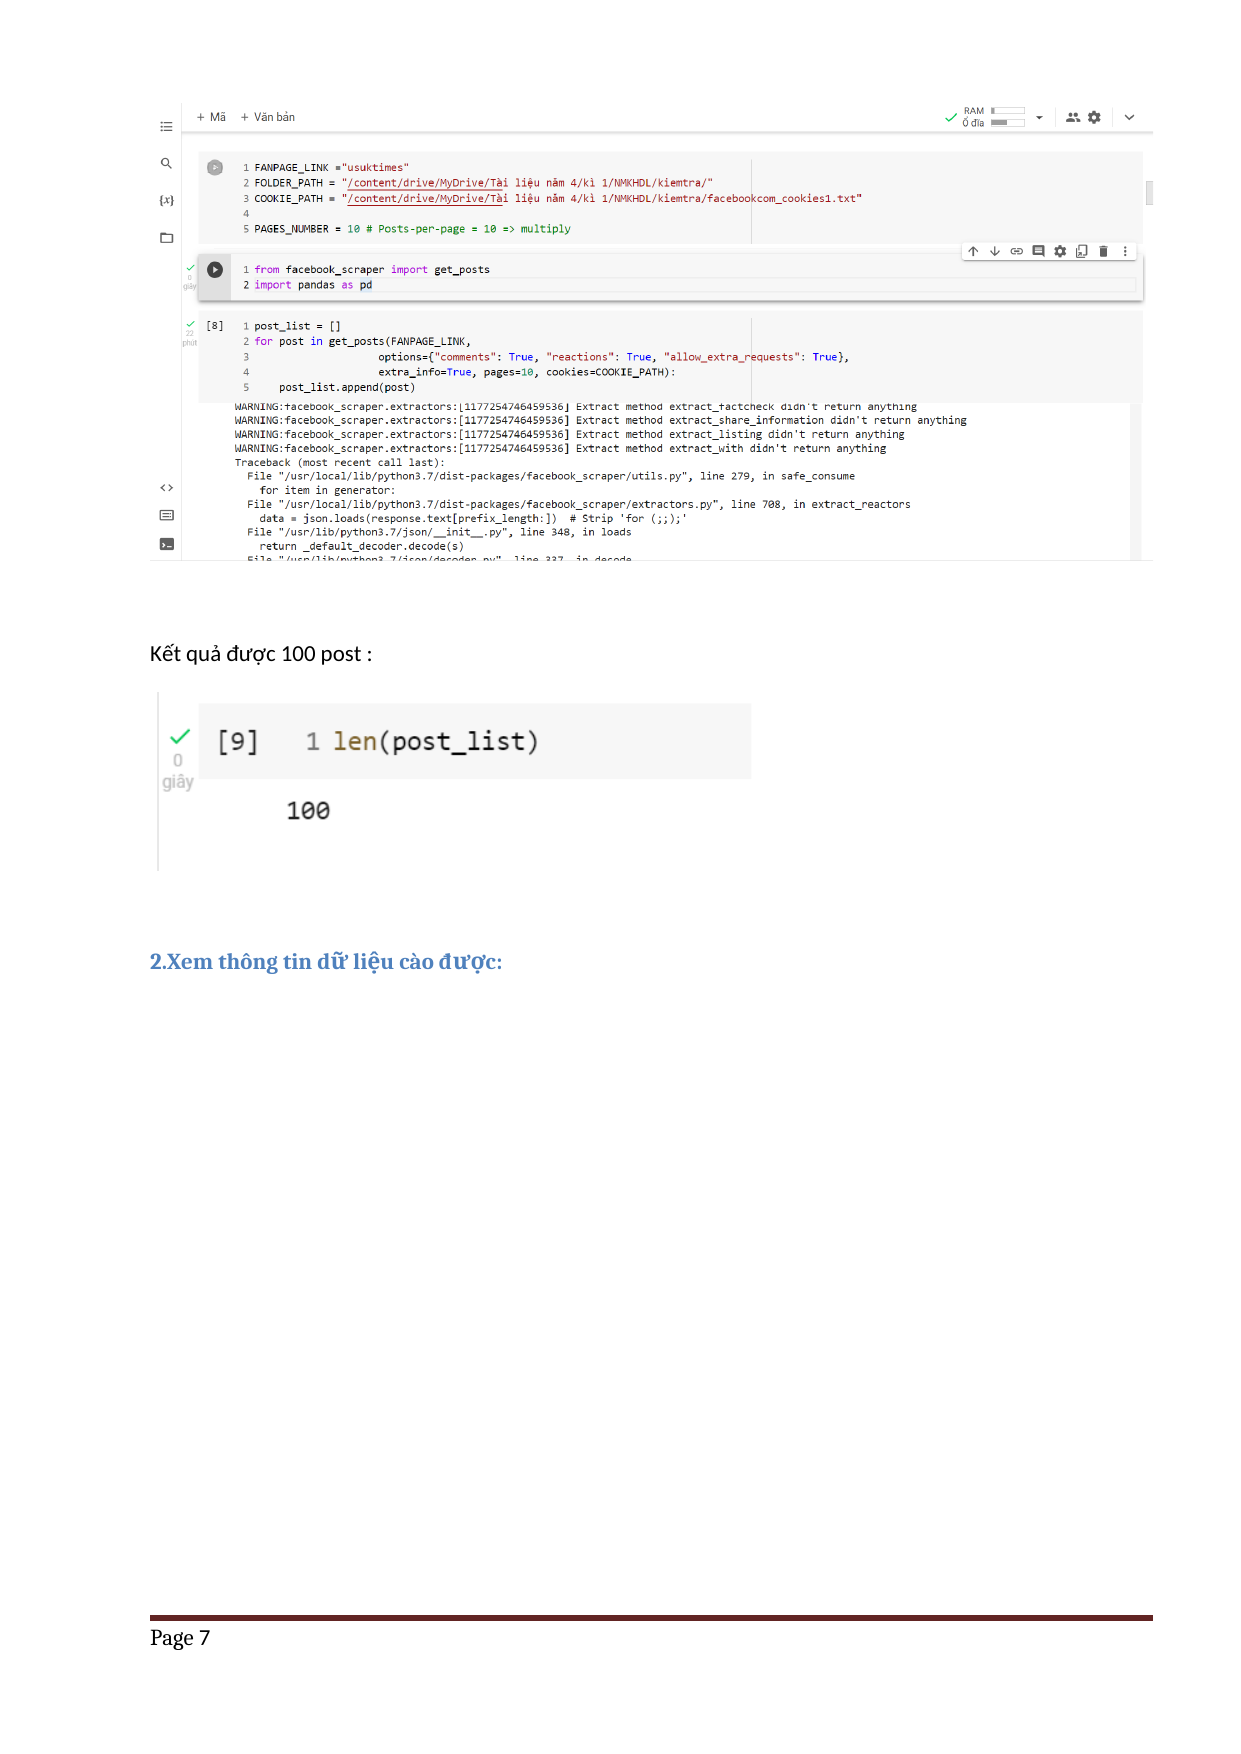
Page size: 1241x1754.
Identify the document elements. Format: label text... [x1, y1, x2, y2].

picture [150, 692, 752, 871]
picture [150, 103, 1154, 561]
text Kết quả được 100 post : [150, 639, 1153, 667]
subtitle 2.Xem thông tin dữ liệu cào được: [150, 949, 1153, 975]
